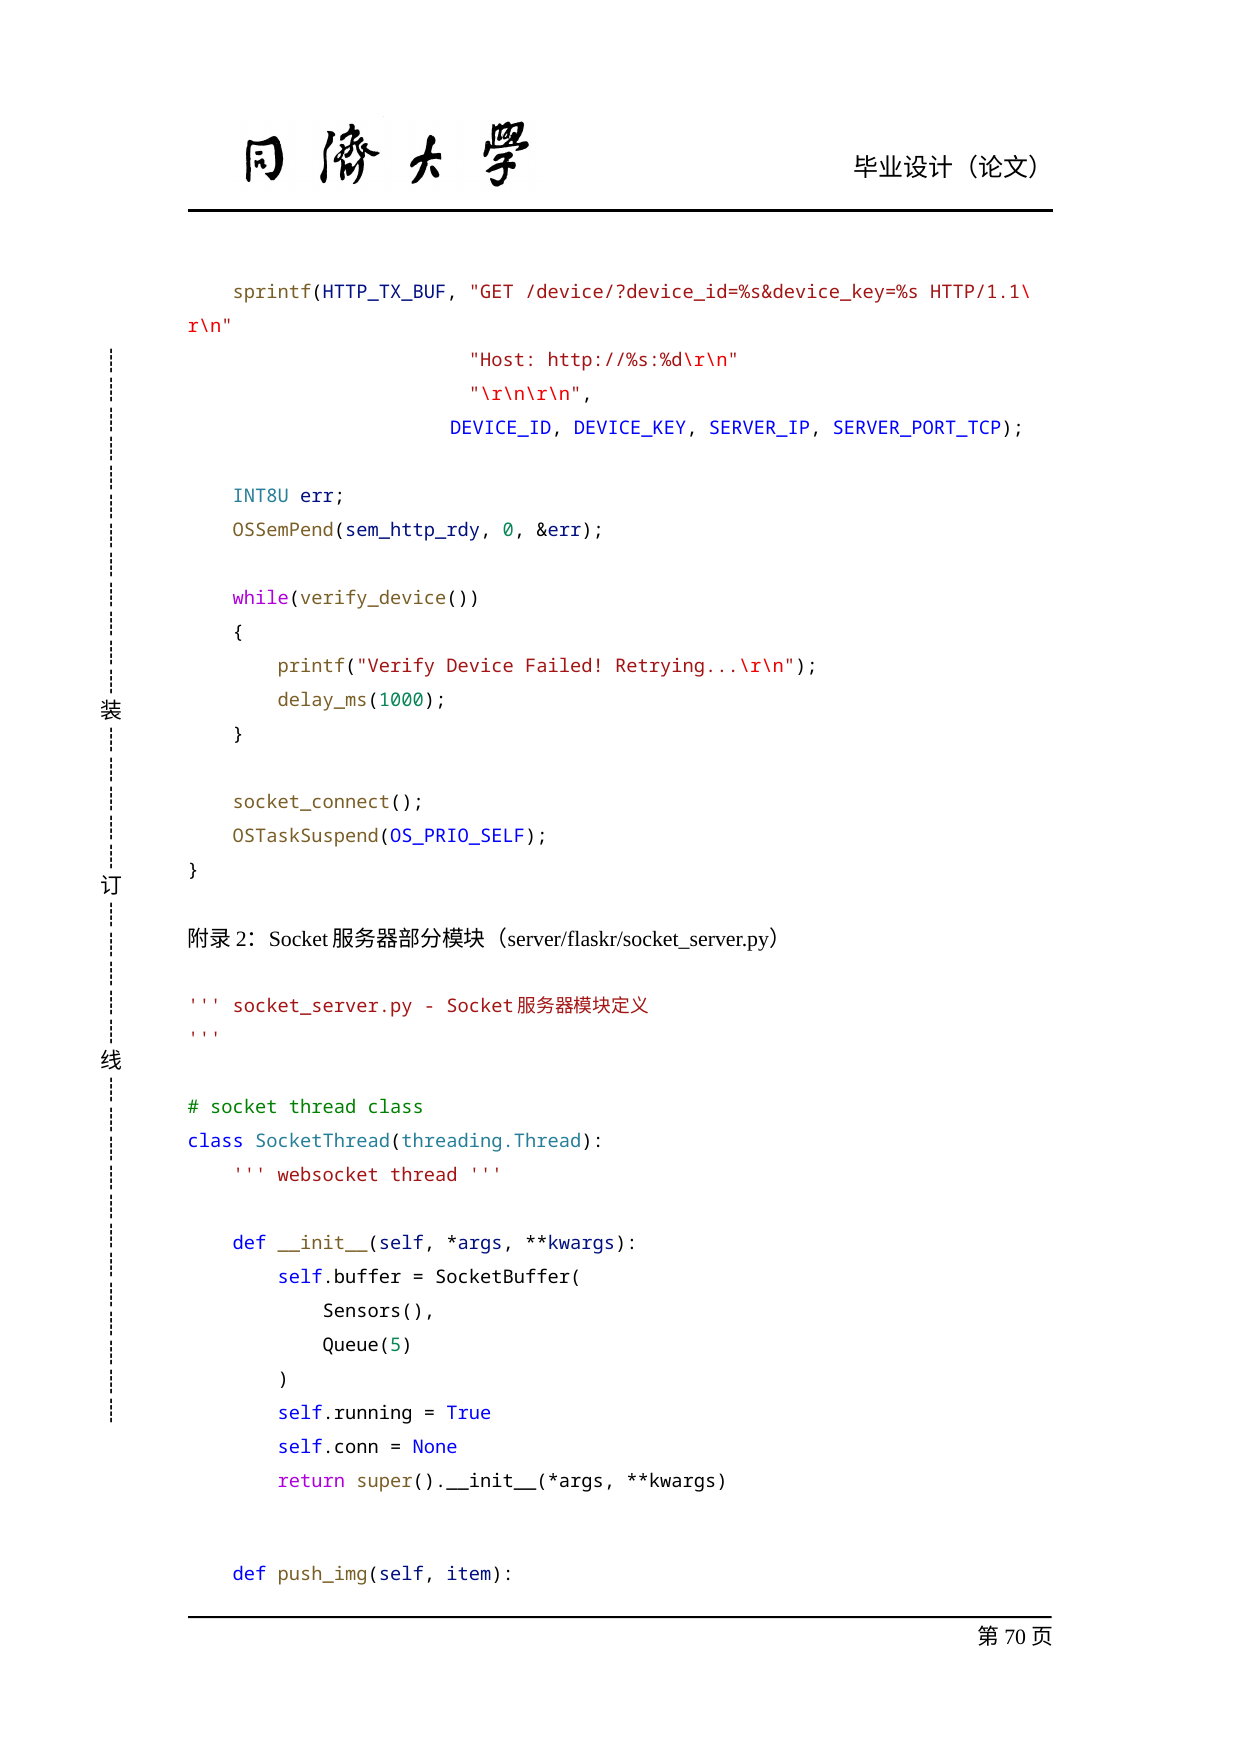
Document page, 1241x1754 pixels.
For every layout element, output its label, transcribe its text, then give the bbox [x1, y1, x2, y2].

text self.conn = None [187, 1429, 1053, 1463]
text "Host: http://%s:%d\r\n" [187, 342, 1053, 376]
text delay_ms(1000); [187, 682, 1053, 716]
text 附录2：Socket服务器部分模块（server/flaskr/socket_server.py） [187, 920, 1053, 954]
picture [224, 113, 547, 193]
text printf("Verify Device Failed! Retrying...\r\n"); [187, 648, 1053, 682]
text } [187, 852, 1053, 886]
text { [187, 614, 1053, 648]
text Sensors(), [187, 1293, 1053, 1327]
text OSSemPend(sem_http_rdy, 0, &err); [187, 512, 1053, 546]
text ''' socket_server.py - Socket服务器模块定义 [187, 988, 1053, 1022]
text while(verify_device()) [187, 580, 1053, 614]
text return super().__init__(*args, **kwargs) [187, 1463, 1053, 1497]
text ''' websocket thread ''' [187, 1157, 1053, 1191]
text Queue(5) [187, 1327, 1053, 1361]
text sprintf(HTTP_TX_BUF, "GET /device/?device_id=%s&device_key=%s HTTP/1.1\r\n" [187, 274, 1053, 342]
text self.running = True [187, 1395, 1053, 1429]
text DEVICE_ID, DEVICE_KEY, SERVER_IP, SERVER_PORT_TCP); [187, 410, 1053, 444]
text } [187, 716, 1053, 750]
text self.buffer = SocketBuffer( [187, 1259, 1053, 1293]
text INT8U err; [187, 478, 1053, 512]
text "\r\n\r\n", [187, 376, 1053, 410]
text def __init__(self, *args, **kwargs): [187, 1225, 1053, 1259]
text def push_img(self, item): [187, 1556, 1053, 1590]
text OSTaskSuspend(OS_PRIO_SELF); [187, 818, 1053, 852]
text socket_connect(); [187, 784, 1053, 818]
text ) [187, 1361, 1053, 1395]
text ''' [187, 1022, 1053, 1056]
text # socket thread class [187, 1089, 1053, 1123]
text class SocketThread(threading.Thread): [187, 1123, 1053, 1157]
